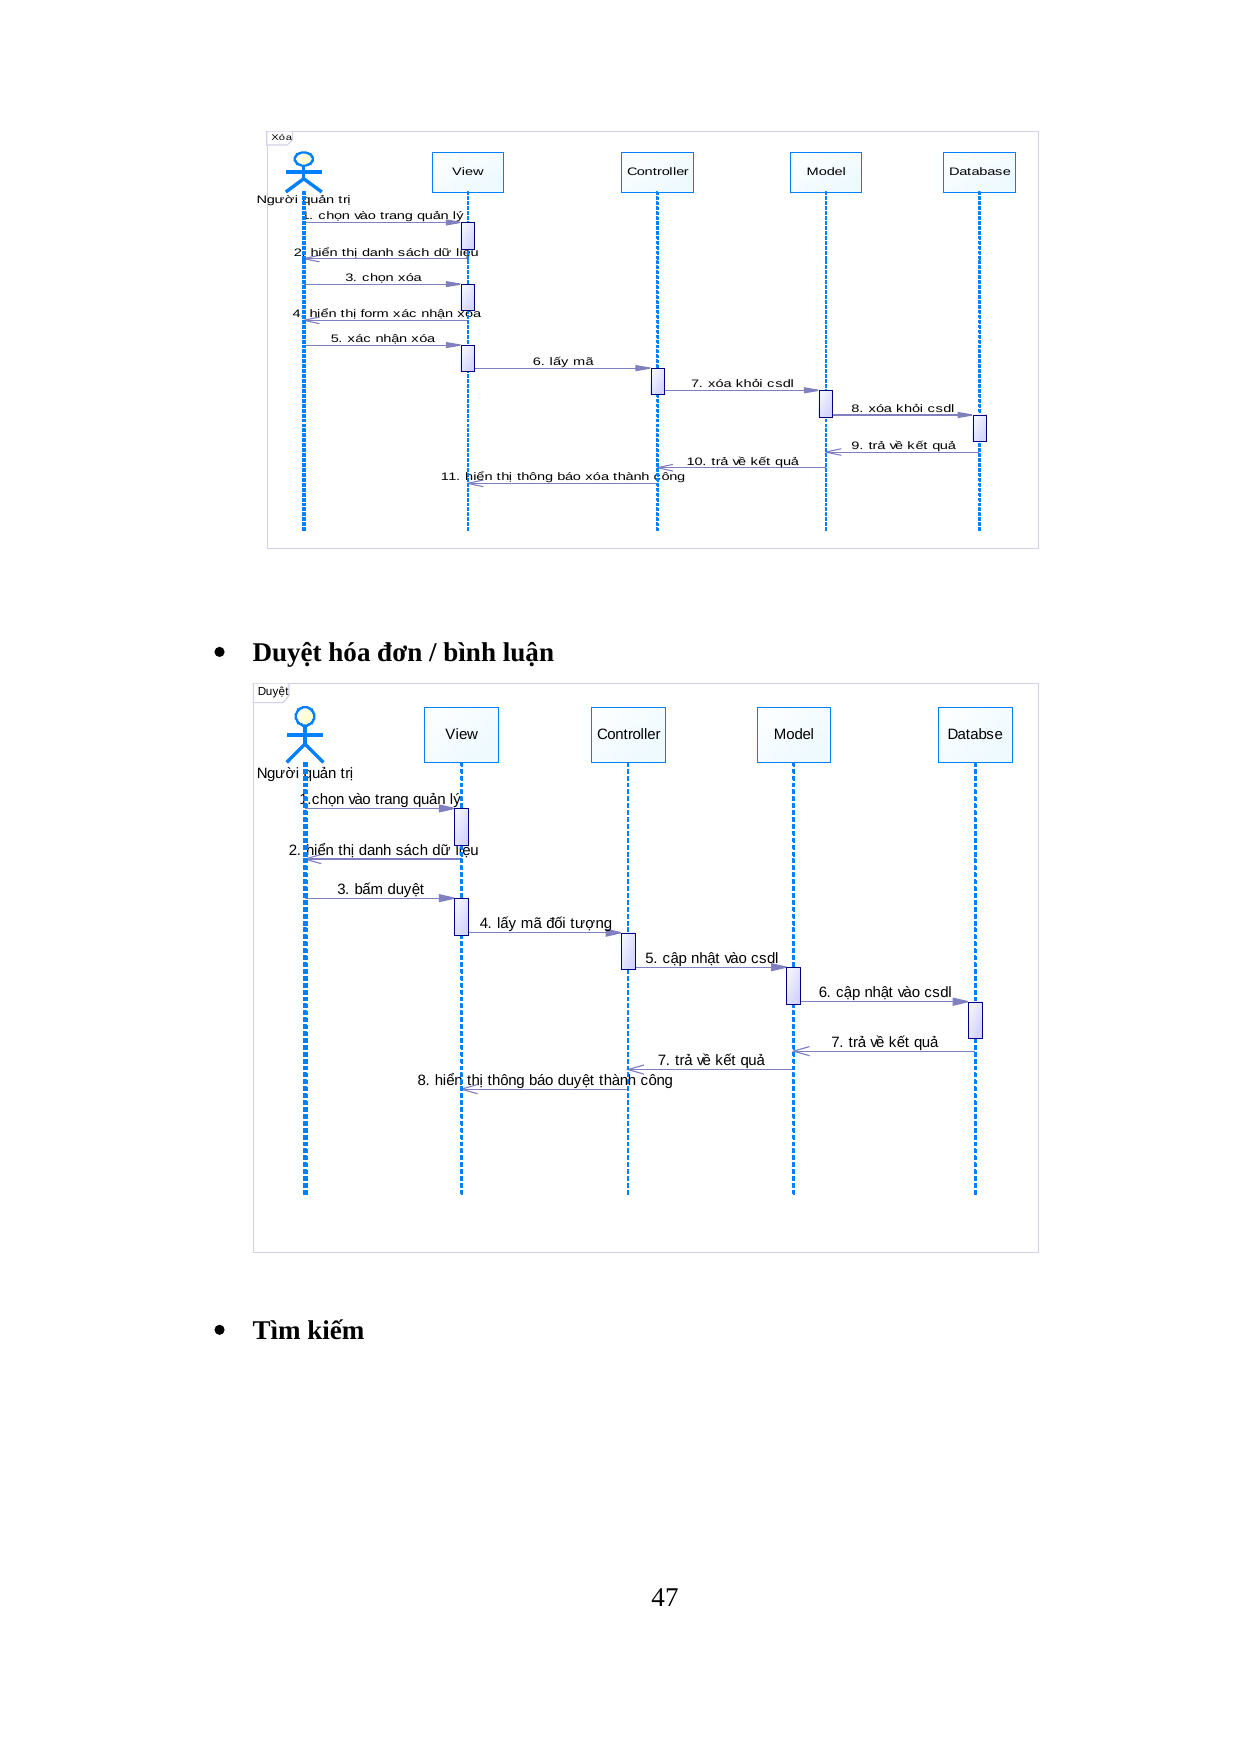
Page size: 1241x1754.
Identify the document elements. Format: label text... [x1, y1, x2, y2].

list Duyệt hóa đơn / bình luận [215, 636, 1122, 667]
list Tìm kiếm [215, 1314, 1122, 1345]
